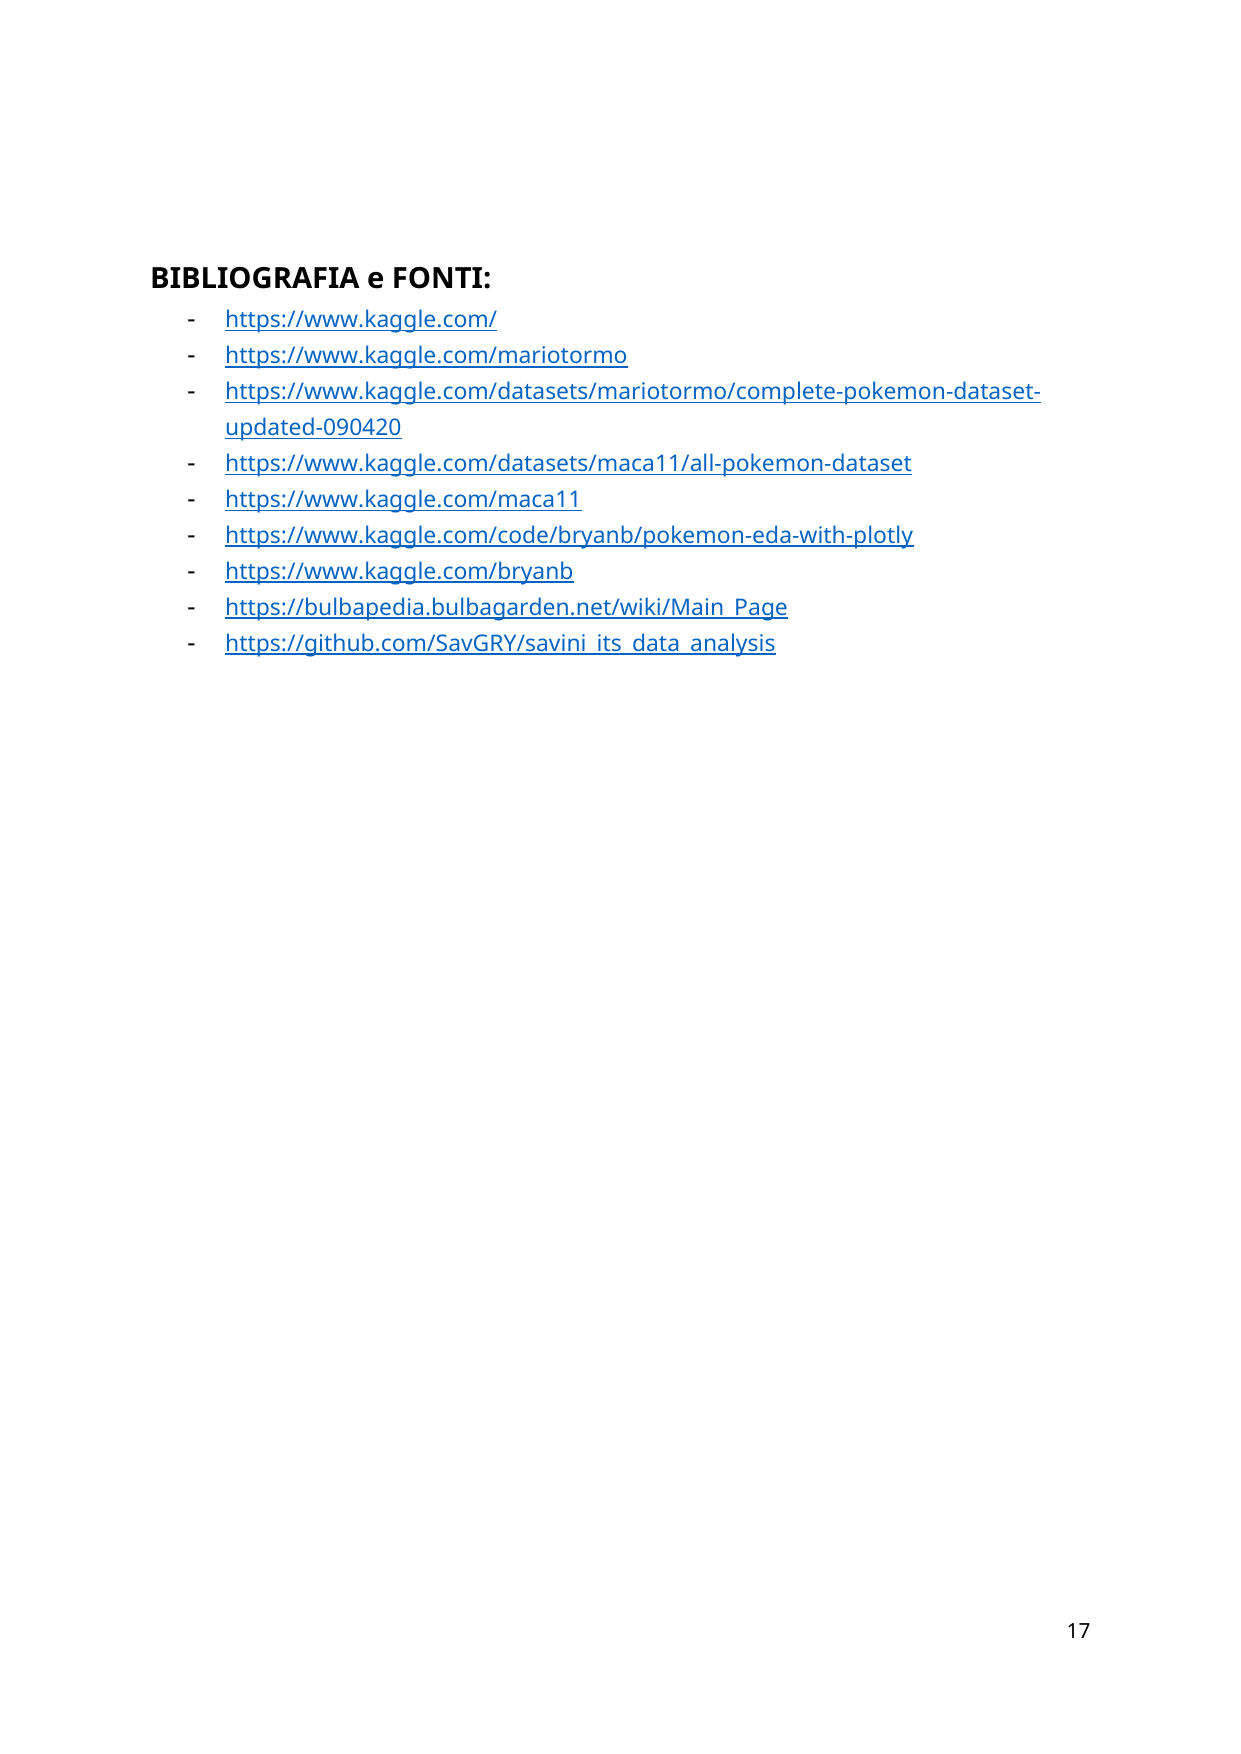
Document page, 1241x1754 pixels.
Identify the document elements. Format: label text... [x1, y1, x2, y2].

list https://www.kaggle.com/bryanb [187, 555, 1094, 586]
text BIBLIOGRAFIA e FONTI: [150, 258, 1094, 297]
list https://github.com/SavGRY/savini_its_data_analysis [187, 627, 1094, 658]
list https://www.kaggle.com/code/bryanb/pokemon-eda-with-plotly [187, 519, 1094, 550]
list https://www.kaggle.com/maca11 [187, 483, 1094, 514]
list https://www.kaggle.com/datasets/maca11/all-pokemon-dataset [187, 447, 1094, 478]
list https://bulbapedia.bulbagarden.net/wiki/Main_Page [187, 591, 1094, 622]
list https://www.kaggle.com/ [187, 303, 1094, 335]
list https://www.kaggle.com/mariotormo [187, 339, 1094, 371]
list https://www.kaggle.com/datasets/mariotormo/complete-pokemon-dataset-updated-090420 [187, 375, 1094, 442]
